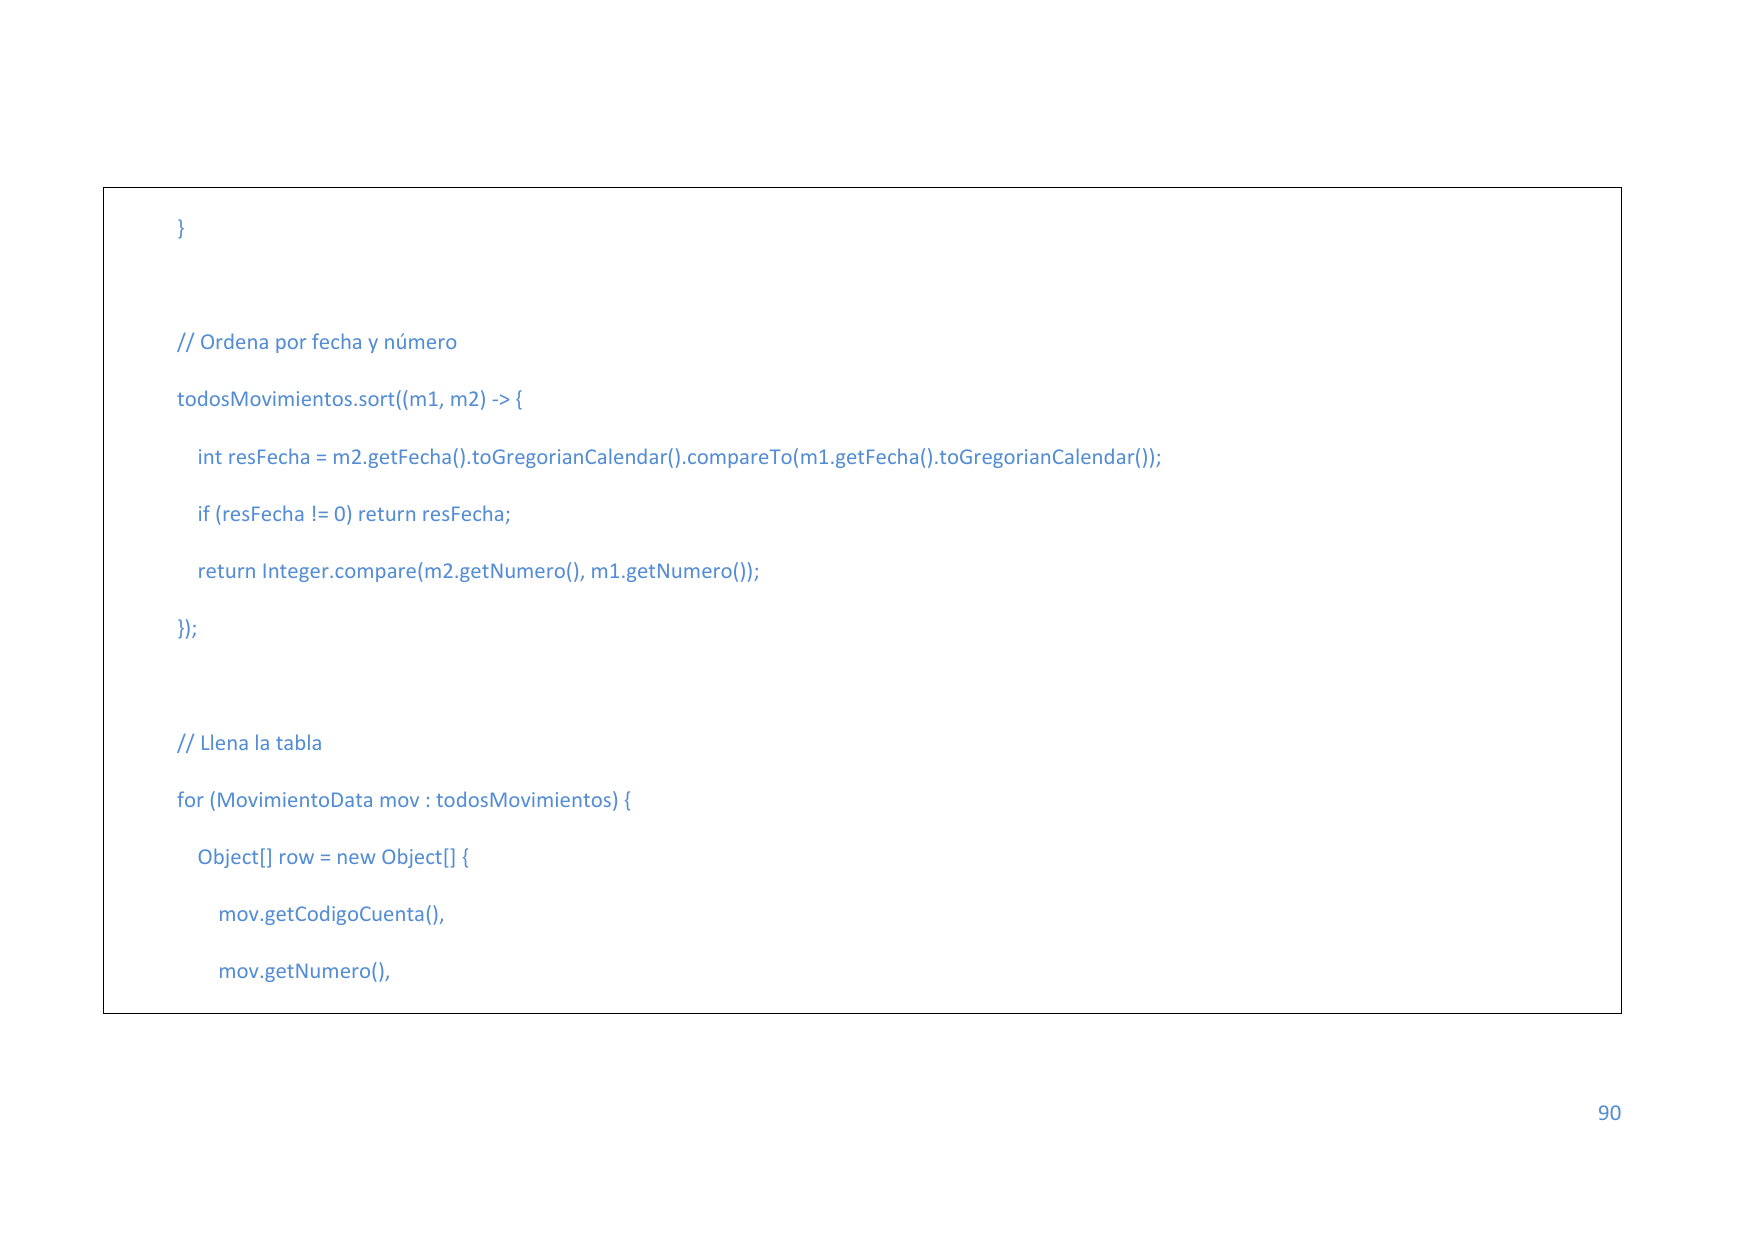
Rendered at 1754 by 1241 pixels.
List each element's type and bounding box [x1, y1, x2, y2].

table_header [104, 188, 1621, 1013]
